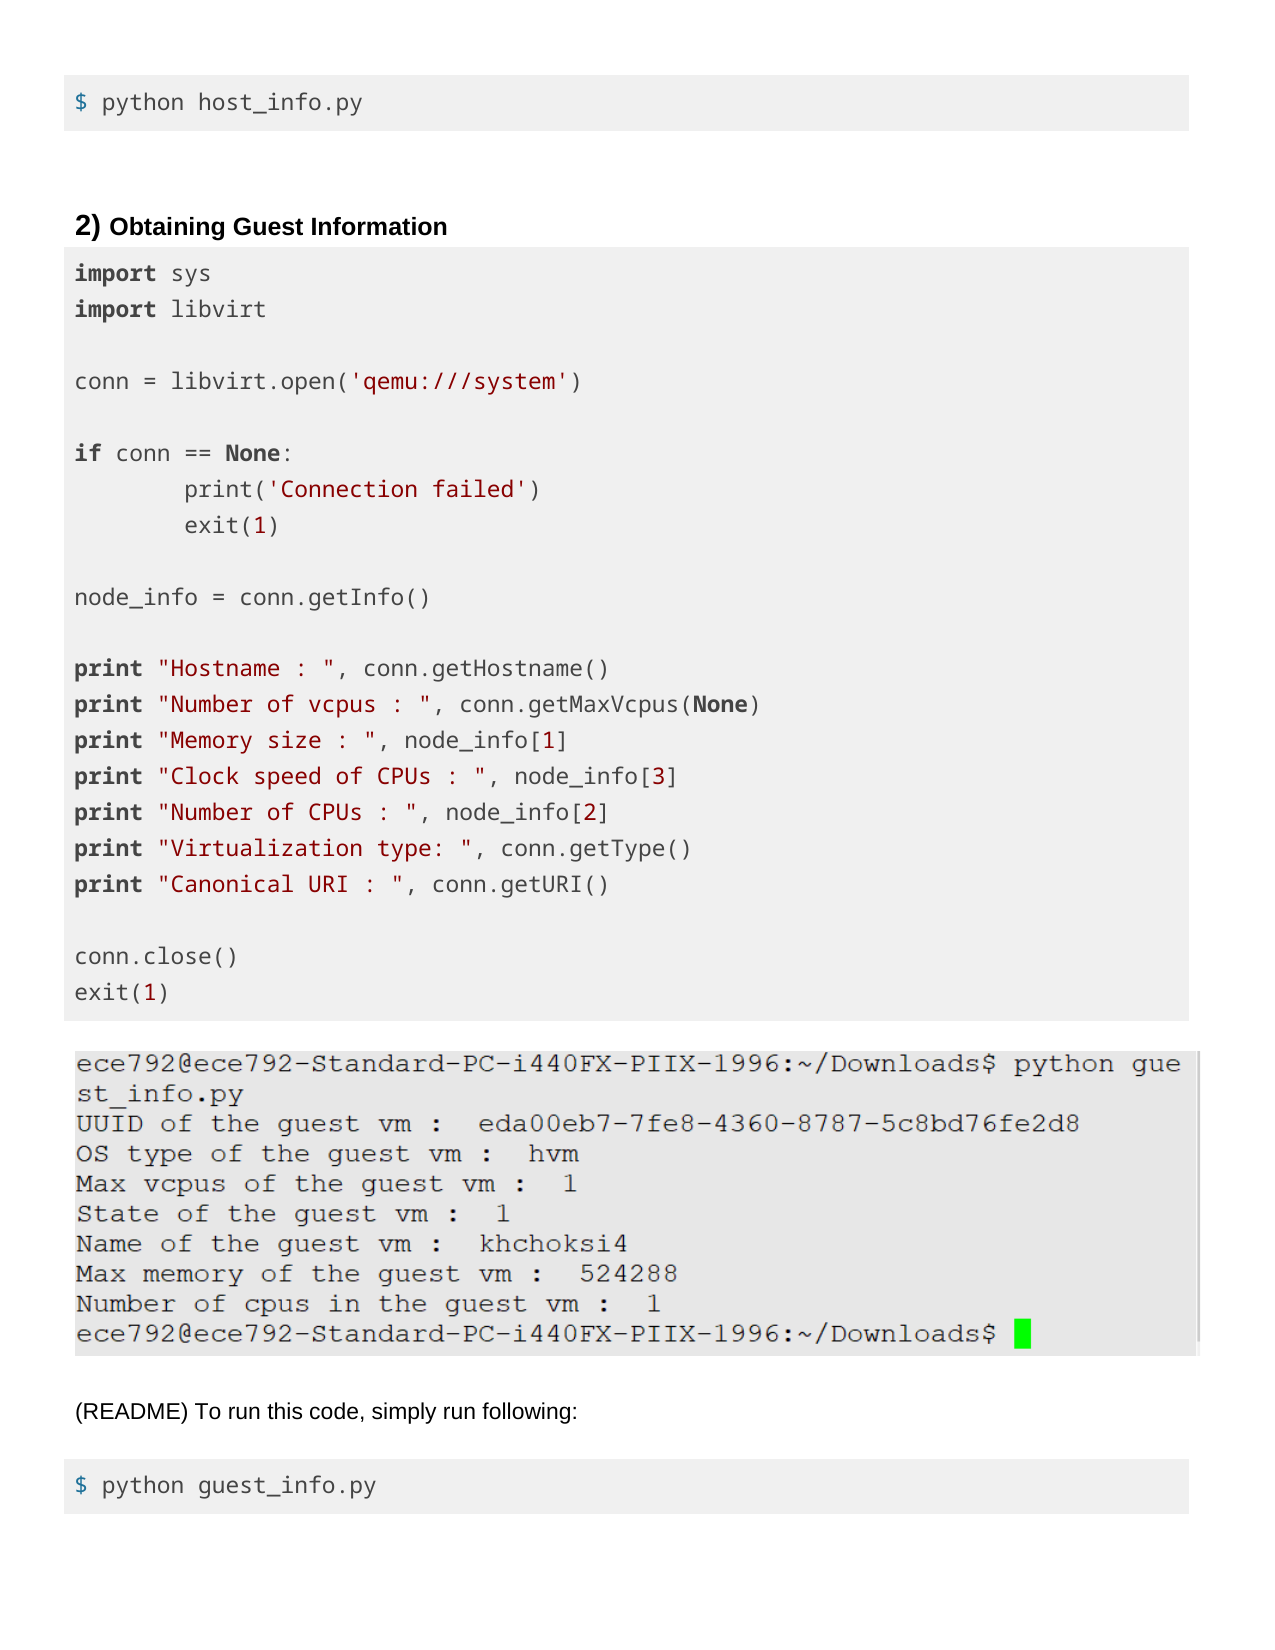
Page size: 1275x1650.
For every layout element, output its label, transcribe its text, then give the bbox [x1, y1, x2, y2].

table_header $ python guest_info.py [64, 1459, 1189, 1514]
picture [75, 1051, 1200, 1356]
table_header import sys import libvirt conn = libvirt.open('qemu:///system') if conn == None: print('Connection failed') exit(1) node_info = conn.getInfo() print "Hostname : ", conn.getHostname() print "Number of vcpus : ", conn.getMaxVcpus(None) print "Memory size : ", node_info[1] print "Clock speed of CPUs : ", node_info[3] print "Number of CPUs : ", node_info[2] print "Virtualization type: ", conn.getType() print "Canonical URI : ", conn.getURI() conn.close() exit(1) [64, 247, 1189, 1021]
table_header $ python host_info.py [64, 75, 1189, 131]
text (README) To run this code, simply run following: [75, 1398, 1200, 1424]
text 2) Obtaining Guest Information [75, 208, 1200, 242]
